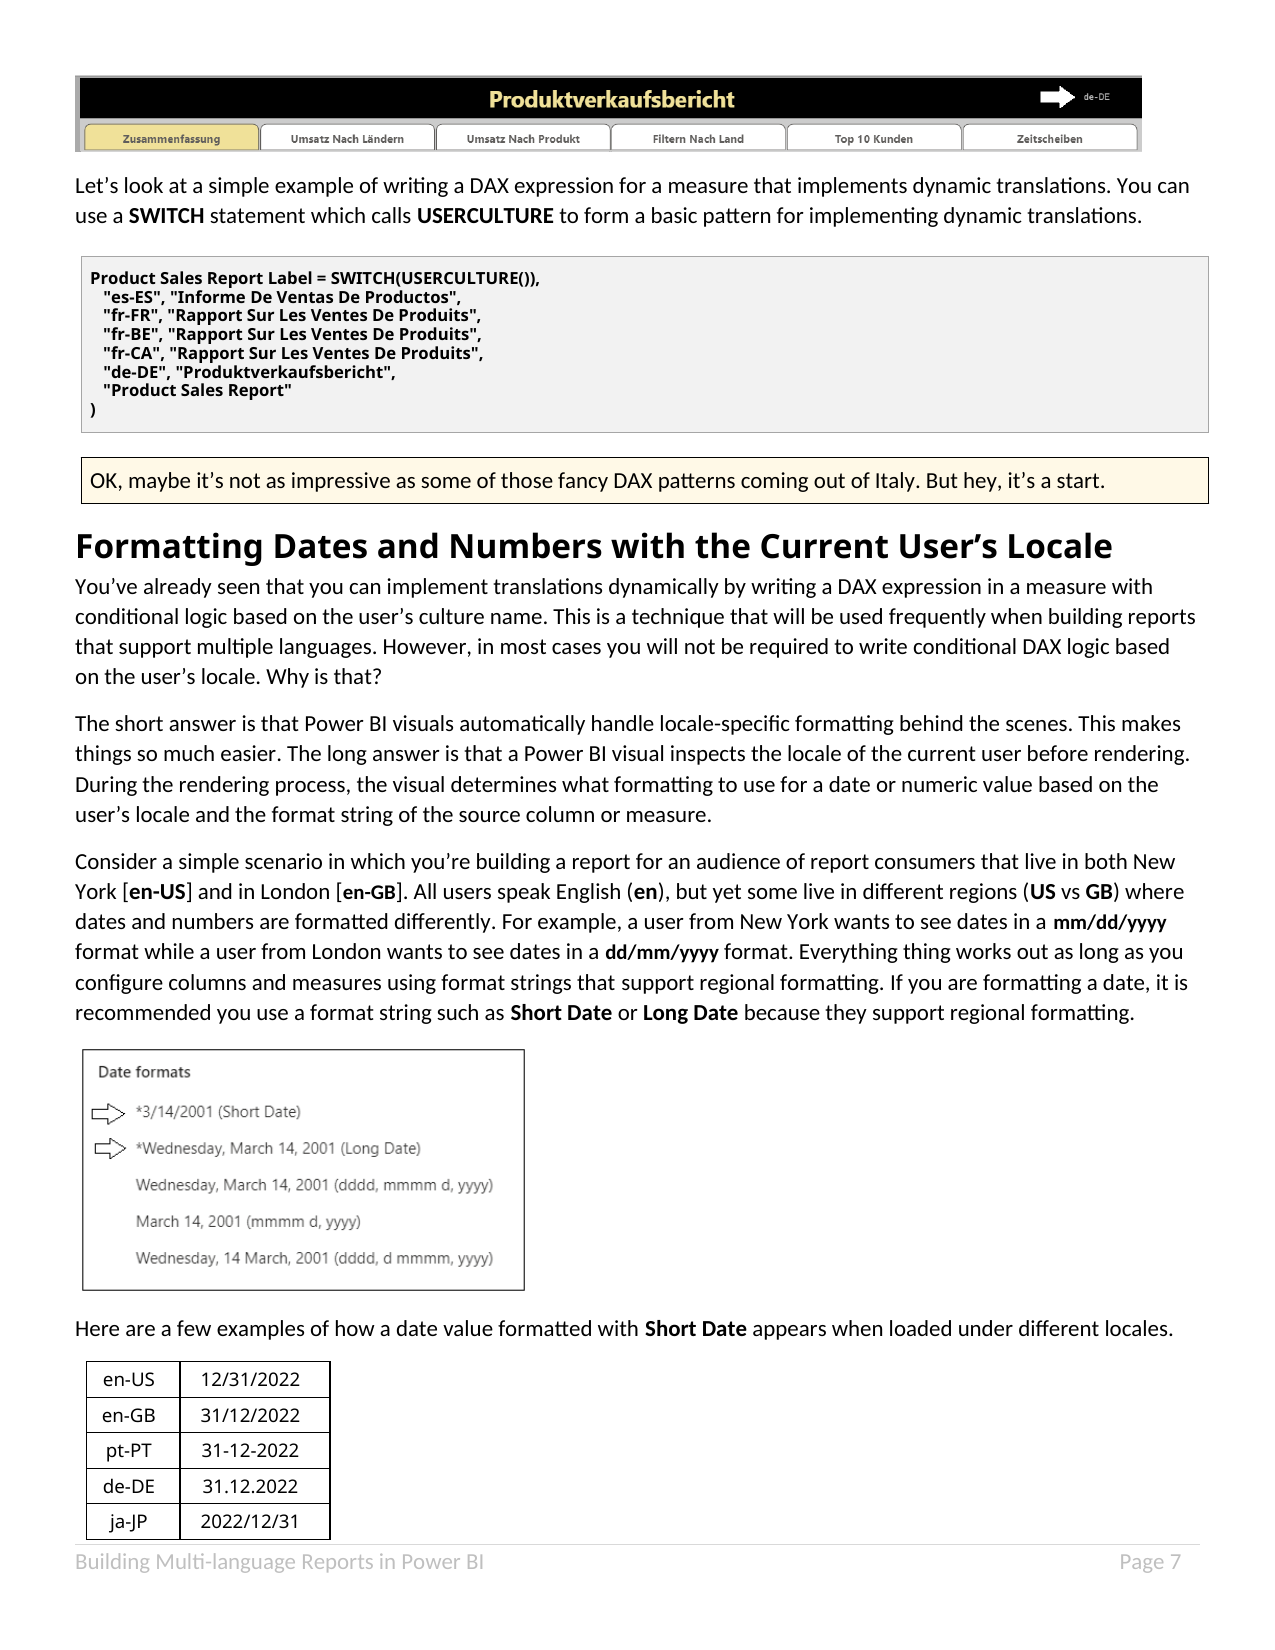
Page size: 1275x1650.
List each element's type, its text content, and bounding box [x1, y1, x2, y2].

table_cell de-DE [87, 1469, 179, 1503]
text Consider a simple scenario in which you’re building a report for an audience of report consumers that live in both New York [en-US] and in London [en-GB]. All users speak English (en), but yet some live in different regions (US vs GB) where dates and numbers are formatted differently. For example, a user from New York wants to see dates in a mm/dd/yyyy format while a user from London wants to see dates in a dd/mm/yyyy format. Everything thing works out as long as you configure columns and measures using format strings that support regional formatting. If you are formatting a date, it is recommended you use a format string such as Short Date or Long Date because they support regional formatting. [75, 847, 1200, 1026]
table_cell 2022/12/31 [181, 1504, 329, 1539]
list "de-DE", "Produktverkaufsbericht", [82, 350, 1208, 369]
list "fr-CA", "Rapport Sur Les Ventes De Produits", [82, 331, 1208, 350]
list "es-ES", "Informe De Ventas De Productos", [82, 275, 1208, 294]
picture [75, 75, 1142, 152]
table_cell ja-JP [87, 1504, 179, 1539]
table_cell en-GB [87, 1398, 179, 1432]
text OK, maybe it’s not as impressive as some of those fancy DAX patterns coming out of Italy. But hey, it’s a start. [82, 458, 1208, 503]
table_cell 31-12-2022 [181, 1433, 329, 1468]
table_cell 31.12.2022 [181, 1469, 329, 1503]
list "fr-FR", "Rapport Sur Les Ventes De Produits", [82, 294, 1208, 312]
subtitle Formatting Dates and Numbers with the Current User’s Locale [75, 523, 1200, 568]
text The short answer is that Power BI visuals automatically handle locale-specific formatting behind the scenes. This makes things so much easier. The long answer is that a Power BI visual inspects the locale of the current user before rendering. During the rendering process, the visual determines what formatting to use for a date or numeric value based on the user’s locale and the format string of the source column or measure. [75, 709, 1200, 828]
picture [75, 1044, 530, 1296]
list "fr-BE", "Rapport Sur Les Ventes De Produits", [82, 312, 1208, 331]
list "Product Sales Report" [82, 369, 1208, 387]
list Product Sales Report Label = SWITCH(USERCULTURE()), [82, 257, 1208, 275]
text You’ve already seen that you can implement translations dynamically by writing a DAX expression in a measure with conditional logic based on the user’s culture name. This is a technique that will be used frequently when building reports that support multiple languages. However, in most cases you will not be required to write conditional DAX logic based on the user’s locale. Why is that? [75, 572, 1200, 691]
text Let’s look at a simple example of writing a DAX expression for a measure that implements dynamic translations. You can use a SWITCH statement which calls USERCULTURE to form a basic pattern for implementing dynamic translations. [75, 171, 1200, 229]
table_header 12/31/2022 [181, 1362, 329, 1397]
list ) [82, 387, 1208, 432]
table_header en-US [87, 1362, 179, 1397]
table_cell pt-PT [87, 1433, 179, 1468]
table_cell 31/12/2022 [181, 1398, 329, 1432]
text Here are a few examples of how a date value formatted with Short Date appears when loaded under different locales. [75, 1314, 1200, 1342]
